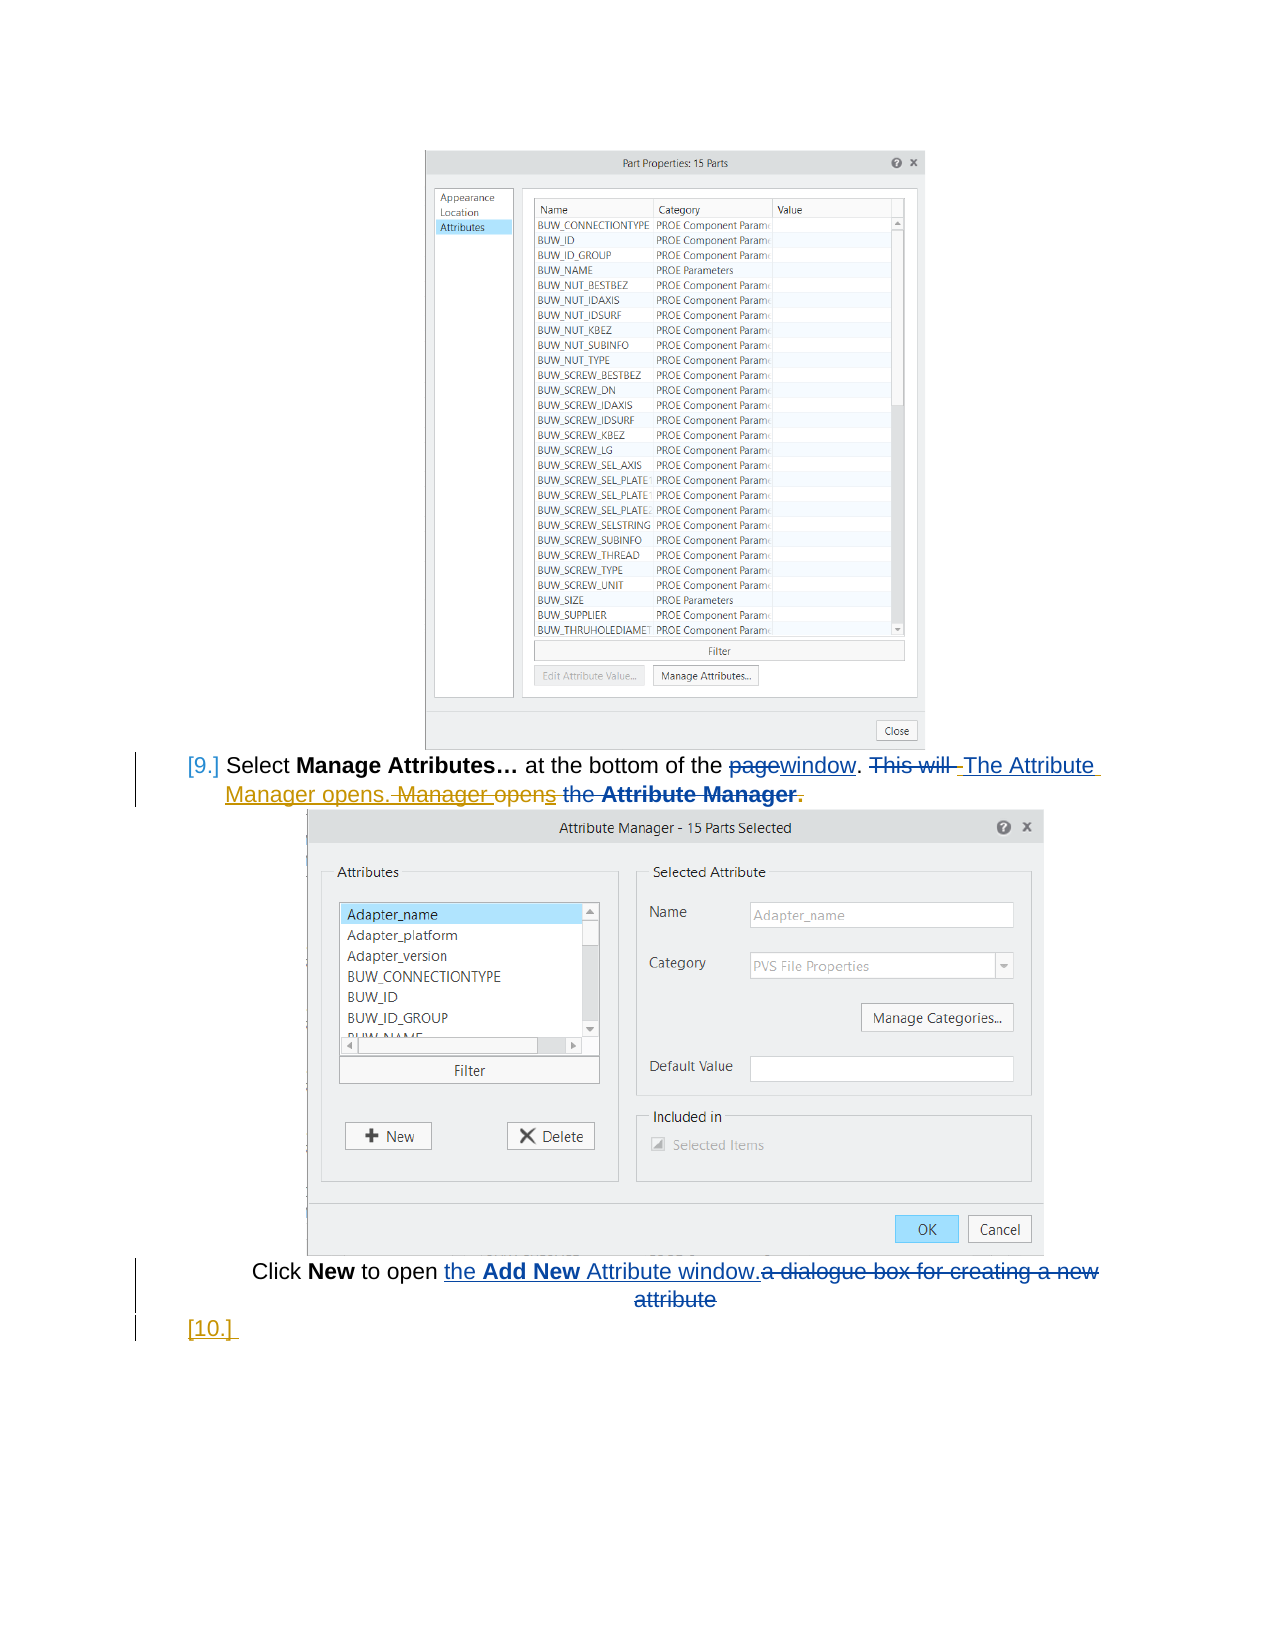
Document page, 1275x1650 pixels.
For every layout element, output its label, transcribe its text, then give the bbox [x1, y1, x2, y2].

list Click New to open [225, 1258, 1125, 1313]
picture [424, 150, 926, 750]
picture [306, 809, 1044, 1256]
list Select Manage Attributes… at the bottom of the . [187, 752, 1125, 807]
